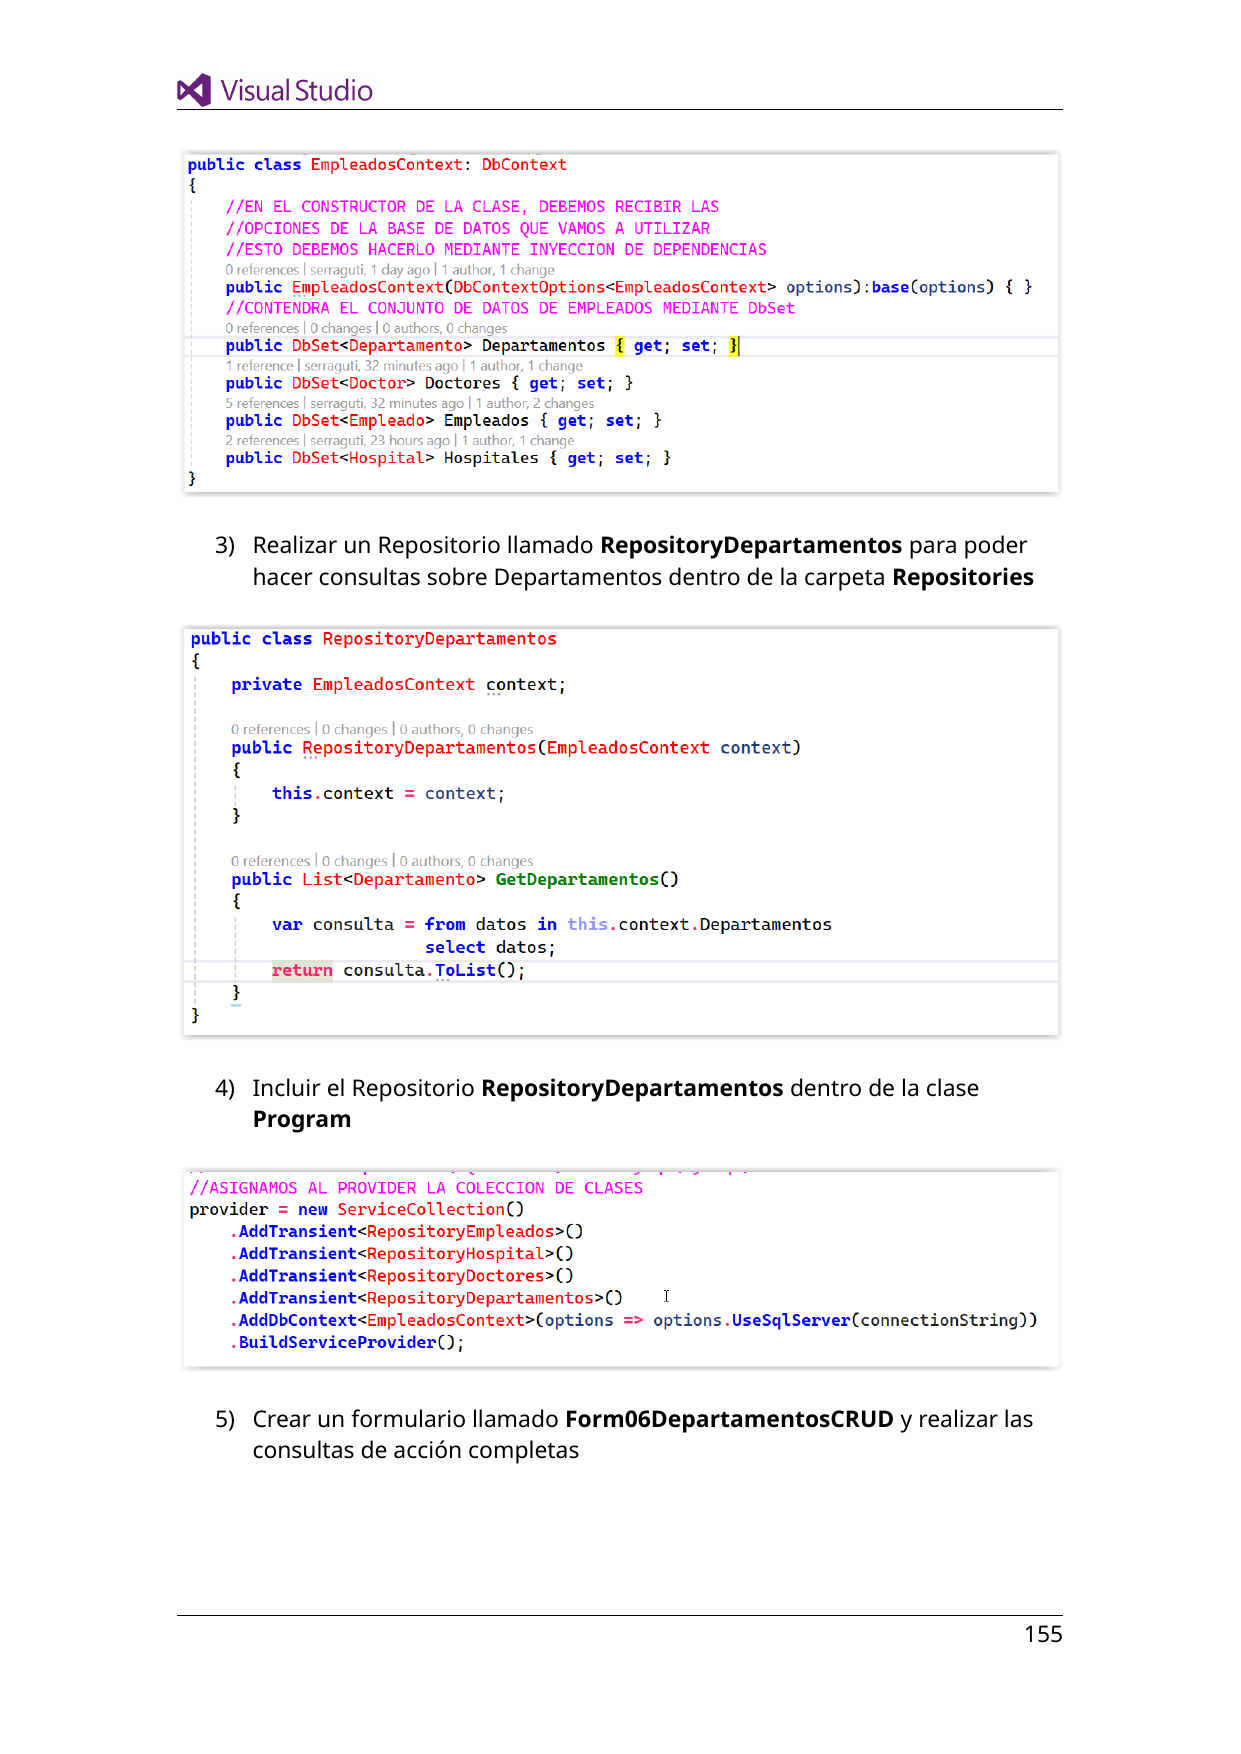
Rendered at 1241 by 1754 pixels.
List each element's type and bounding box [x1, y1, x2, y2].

picture [177, 73, 375, 107]
picture [177, 1165, 1063, 1372]
picture [177, 622, 1063, 1041]
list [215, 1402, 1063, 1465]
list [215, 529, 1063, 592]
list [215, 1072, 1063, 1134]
picture [177, 147, 1063, 498]
